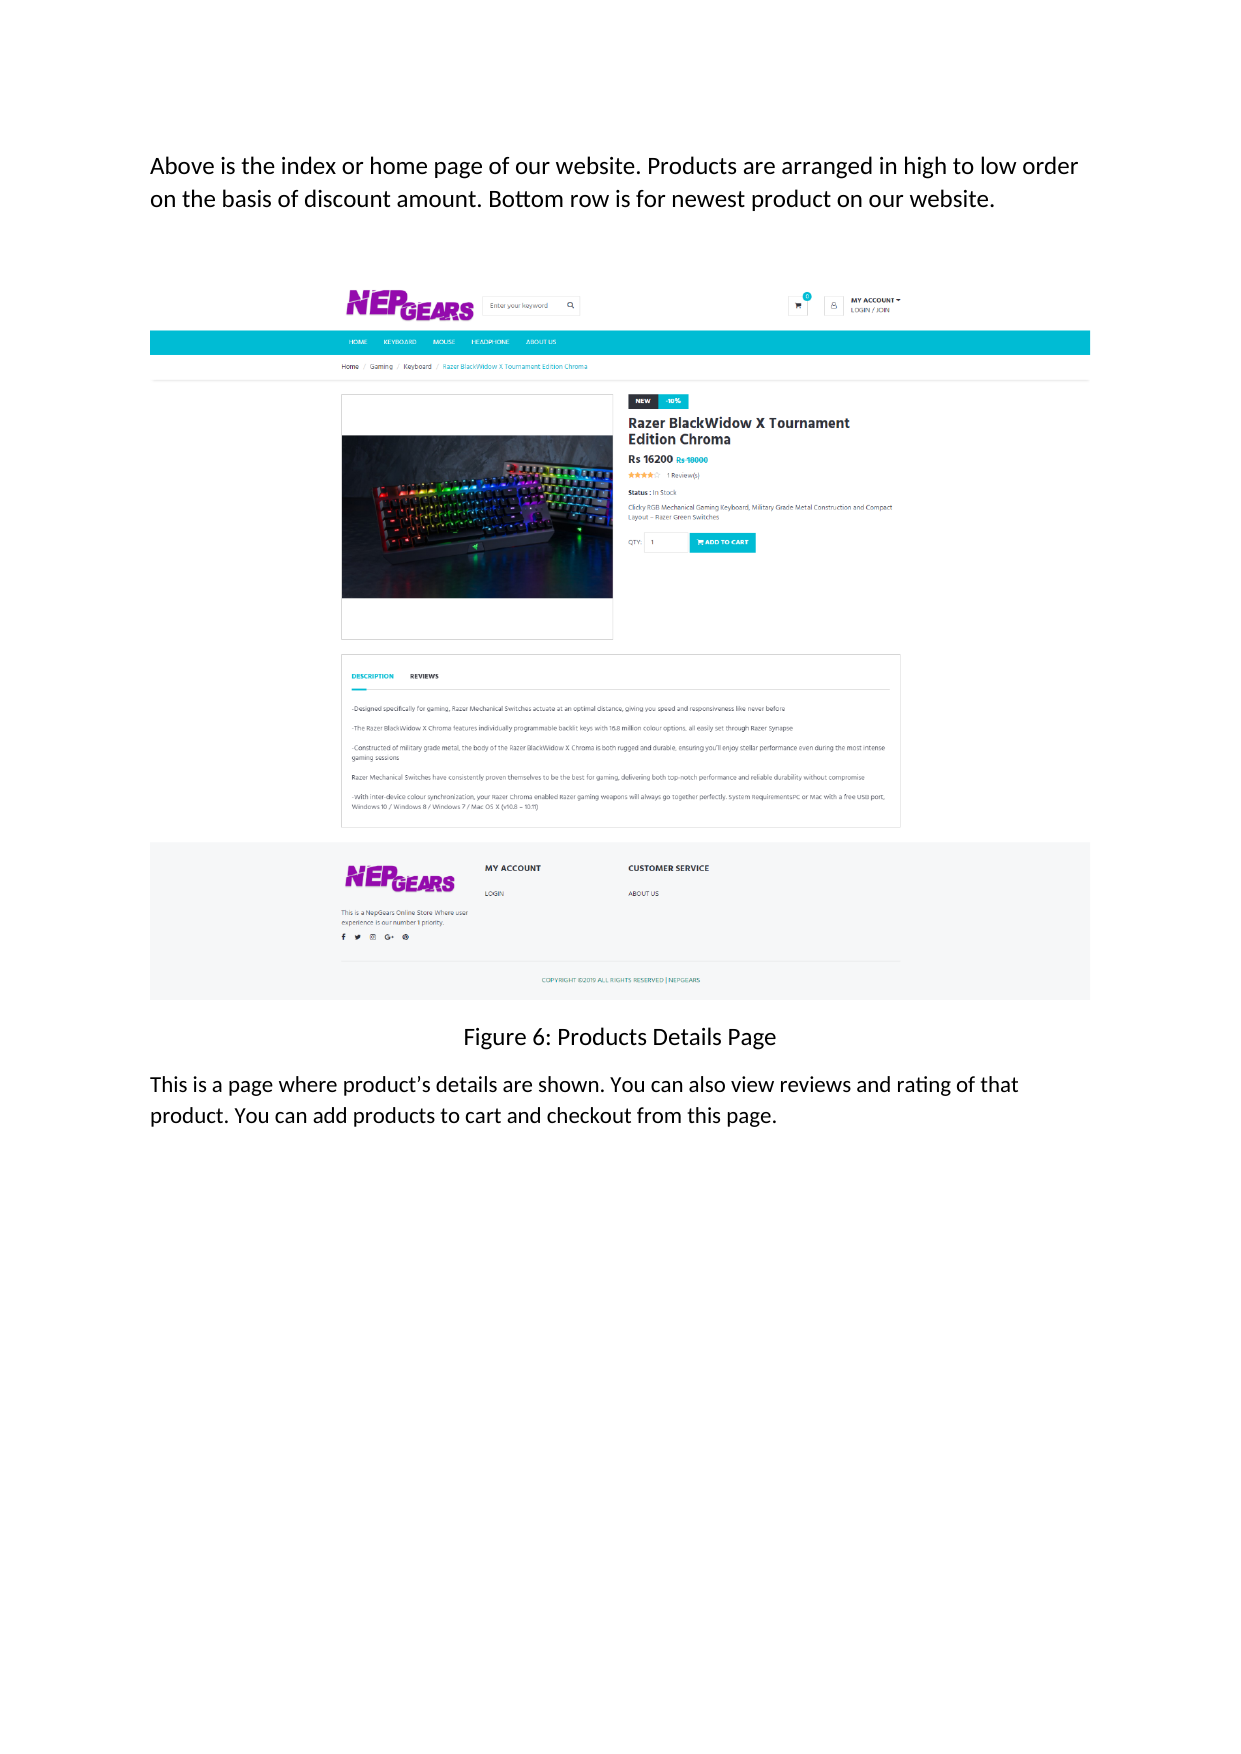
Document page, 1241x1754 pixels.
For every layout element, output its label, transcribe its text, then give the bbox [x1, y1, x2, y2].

text This is a page where product’s details are shown. You can also view reviews and rating of that product. You can add products to cart and checkout from this page. [150, 1071, 1090, 1129]
text Above is the index or home page of our website. Products are arranged in high to low order on the basis of discount amount. Bottom row is for newest product on our website. [150, 150, 1090, 213]
text Figure 6: Products Details Page [150, 1000, 1090, 1051]
picture [150, 282, 1091, 1000]
